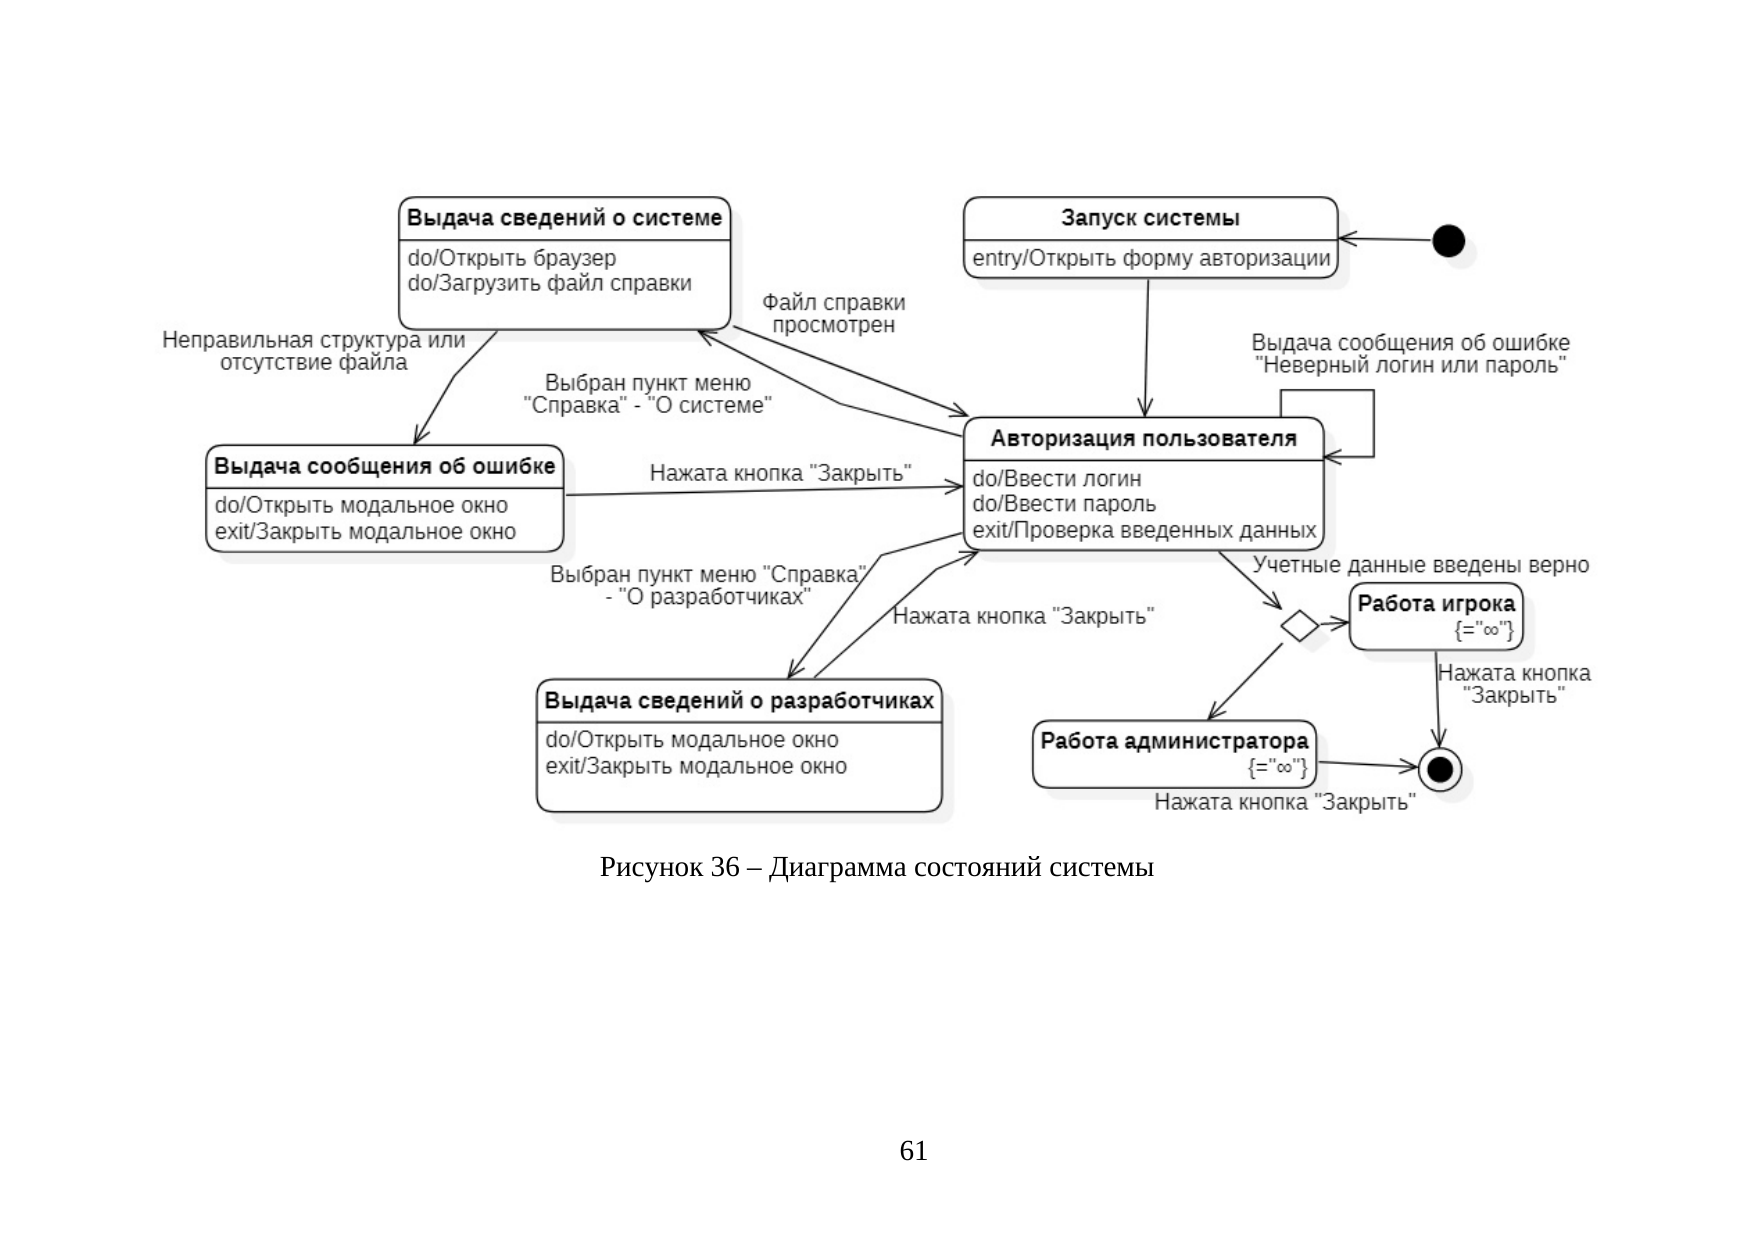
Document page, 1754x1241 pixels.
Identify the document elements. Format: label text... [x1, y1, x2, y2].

picture [154, 177, 1600, 832]
